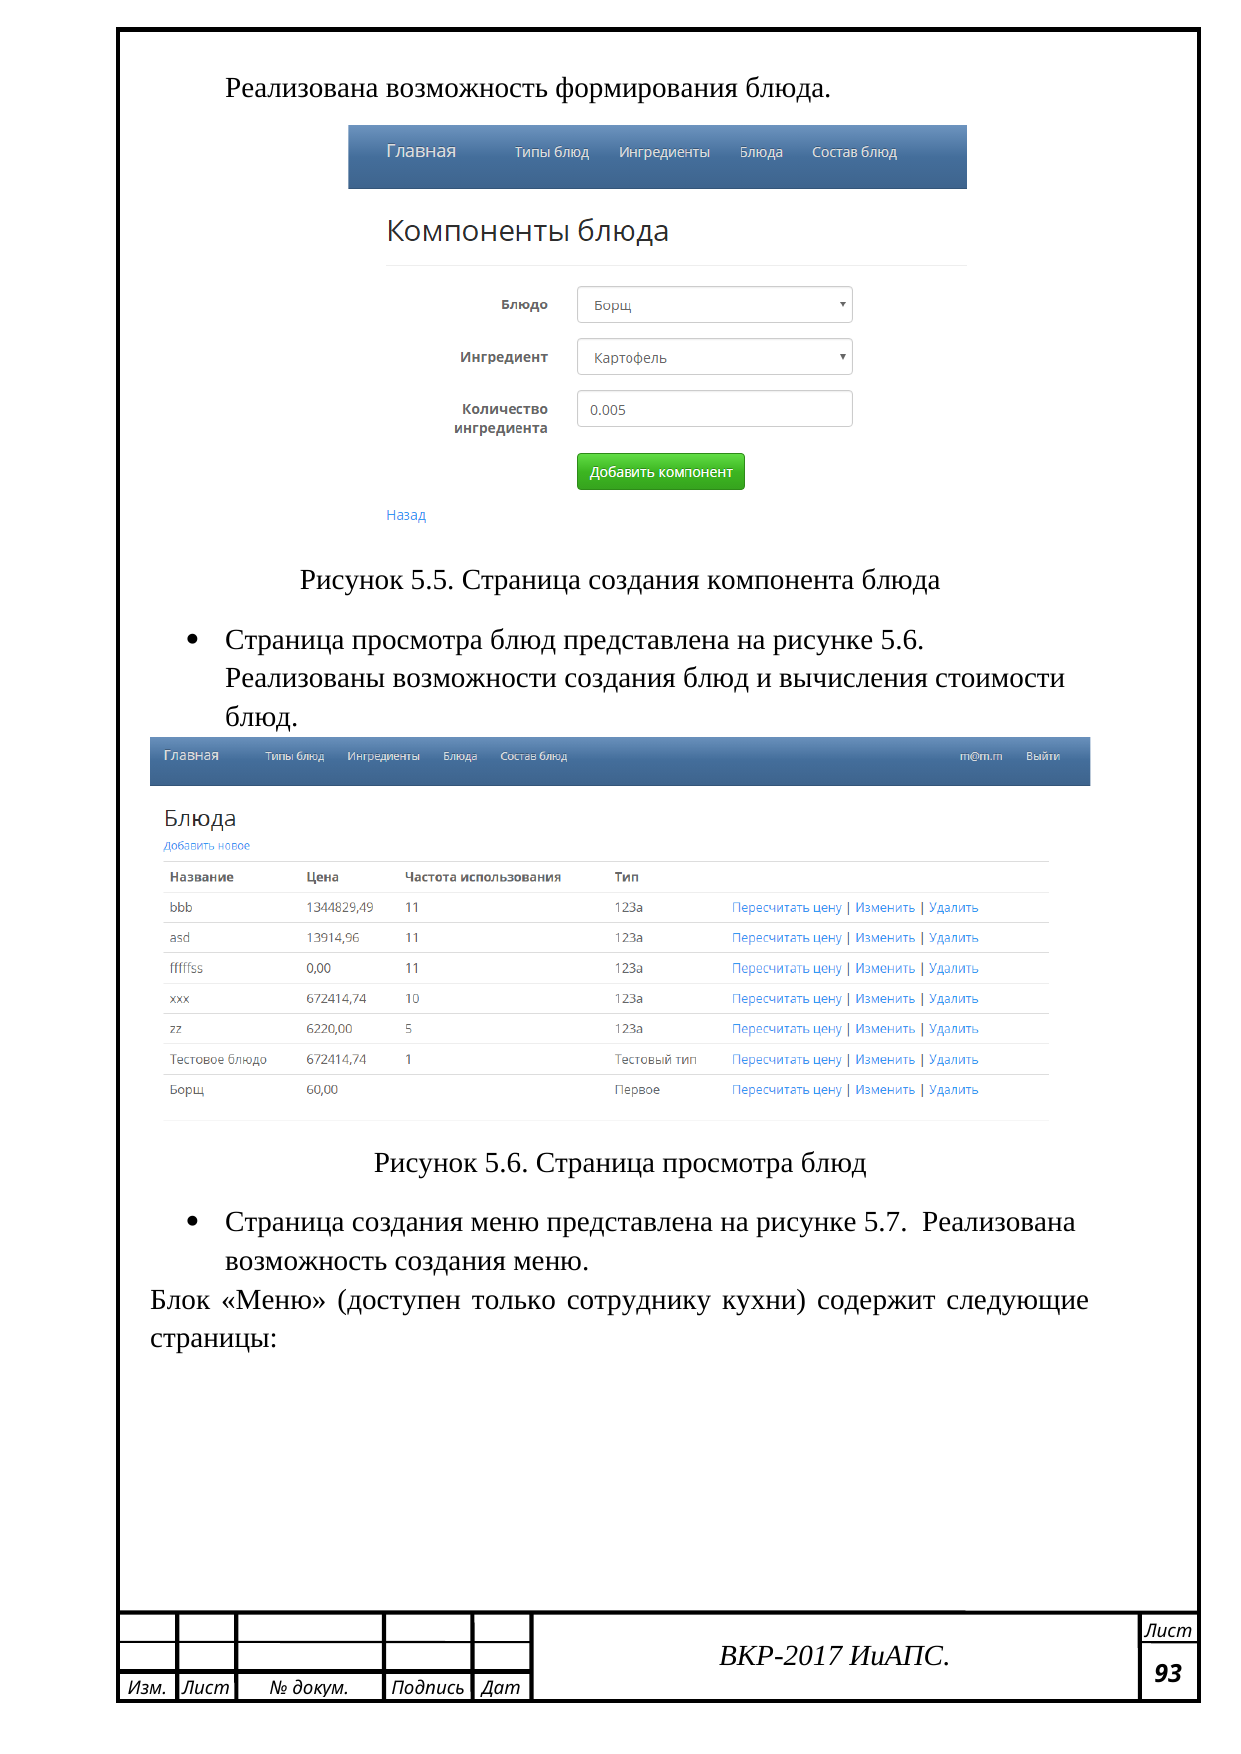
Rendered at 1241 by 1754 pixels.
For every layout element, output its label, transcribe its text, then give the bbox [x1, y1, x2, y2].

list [187, 70, 1090, 103]
text Блок «Меню» (доступен только сотруднику кухни) содержит следующие страницы: [150, 1282, 1090, 1354]
picture [150, 737, 1091, 1121]
text Рисунок 5.5. Страница создания компонента блюда [150, 562, 1090, 596]
list Страница создания меню представлена на рисунке 5.7. Реализована возможность создания меню. [187, 1204, 1090, 1277]
text Рисунок 5.6. Страница просмотра блюд [150, 1145, 1090, 1179]
picture [348, 125, 967, 542]
list Страница просмотра блюд представлена на рисунке 5.6. Реализованы возможности создания блюд и вычисления стоимости блюд. [187, 622, 1090, 733]
